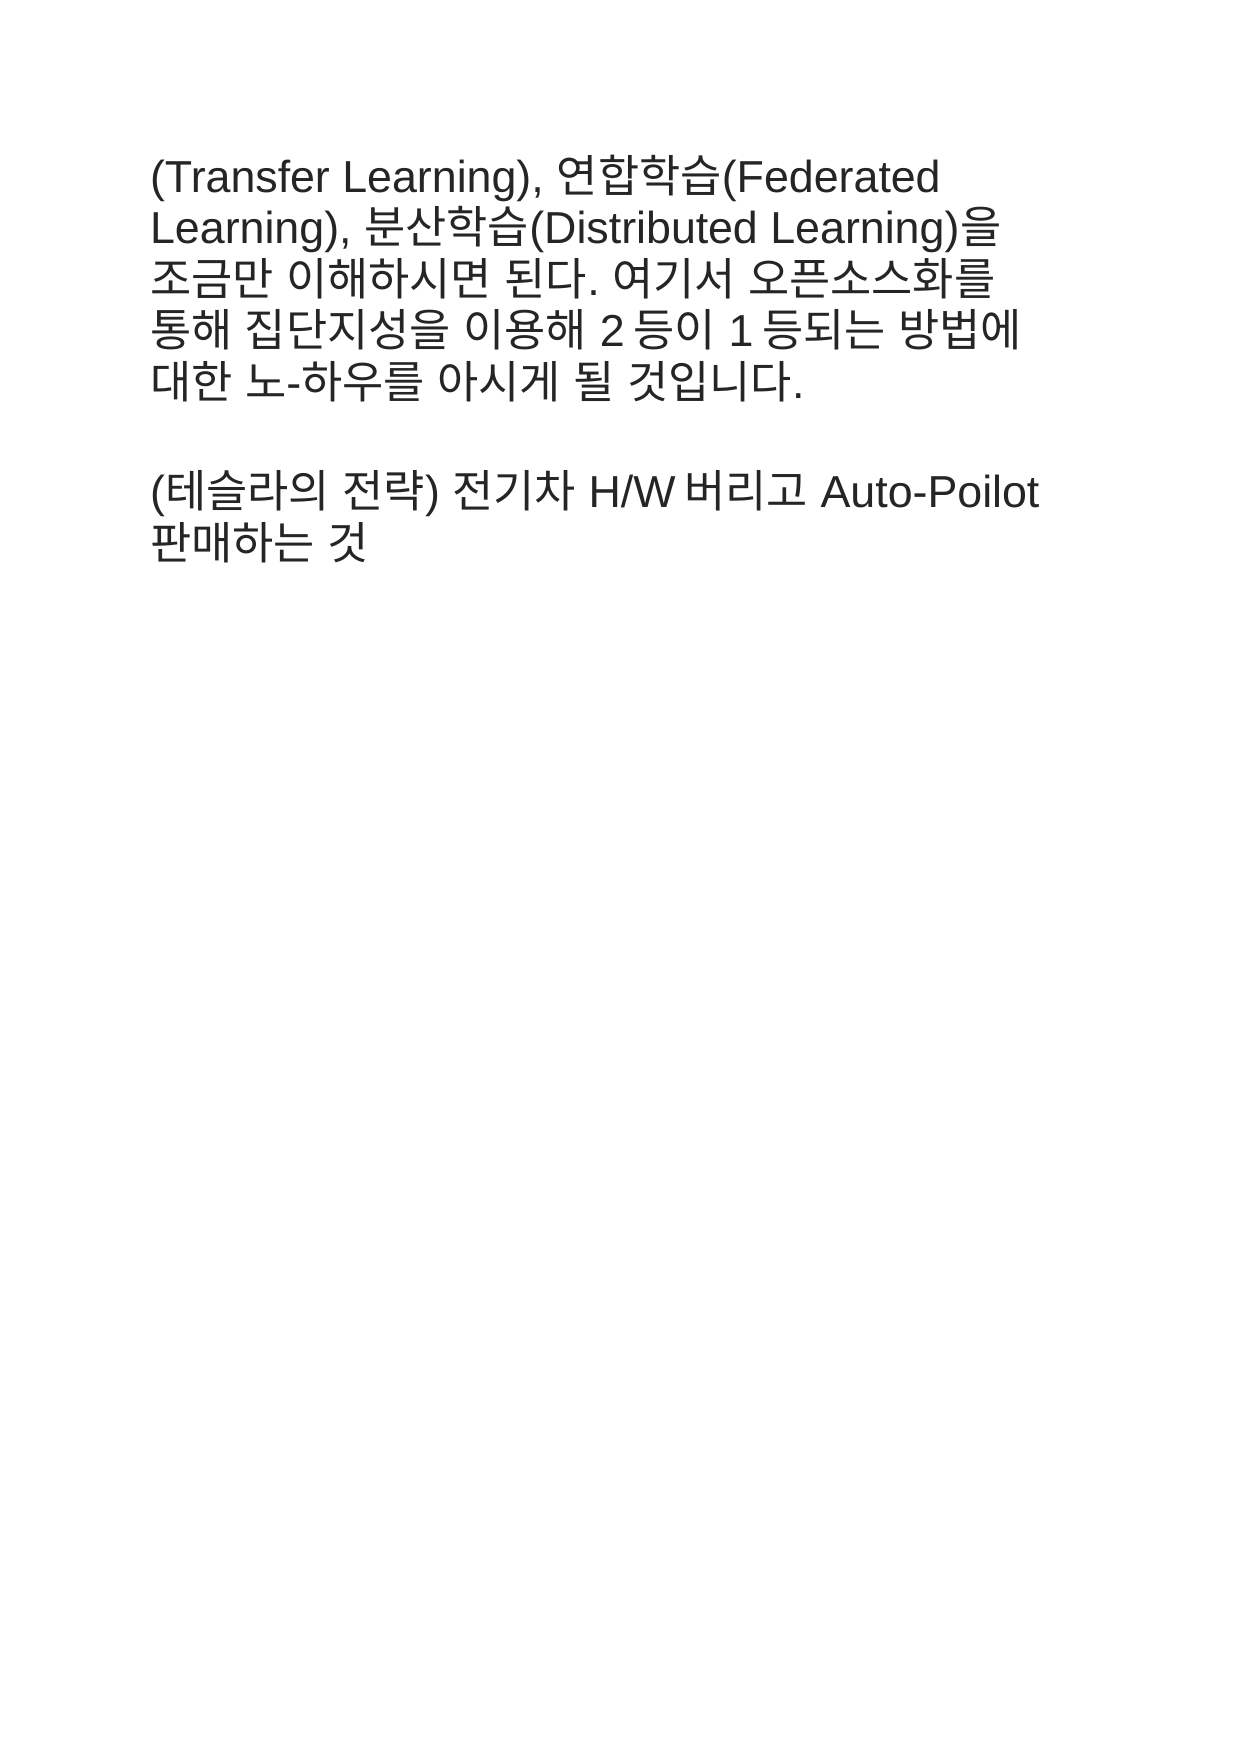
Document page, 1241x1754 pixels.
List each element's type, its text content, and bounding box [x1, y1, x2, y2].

text (테슬라의 전략) 전기차 H/W버리고 Auto-Poilot판매하는 것 [150, 517, 1090, 620]
text 이것을 이해하려면 AI의 학습방법인 전이학습(Transfer Learning), 연합학습(Federated Learning), 분산학습(Distributed Learning)을 조금만 이해하시면 된다. 여기서 오픈소스화를 통해 집단지성을 이용해 2등이 1등되는 방법에 대한 노-하우를 아시게 될 것입니다. [150, 150, 1090, 459]
